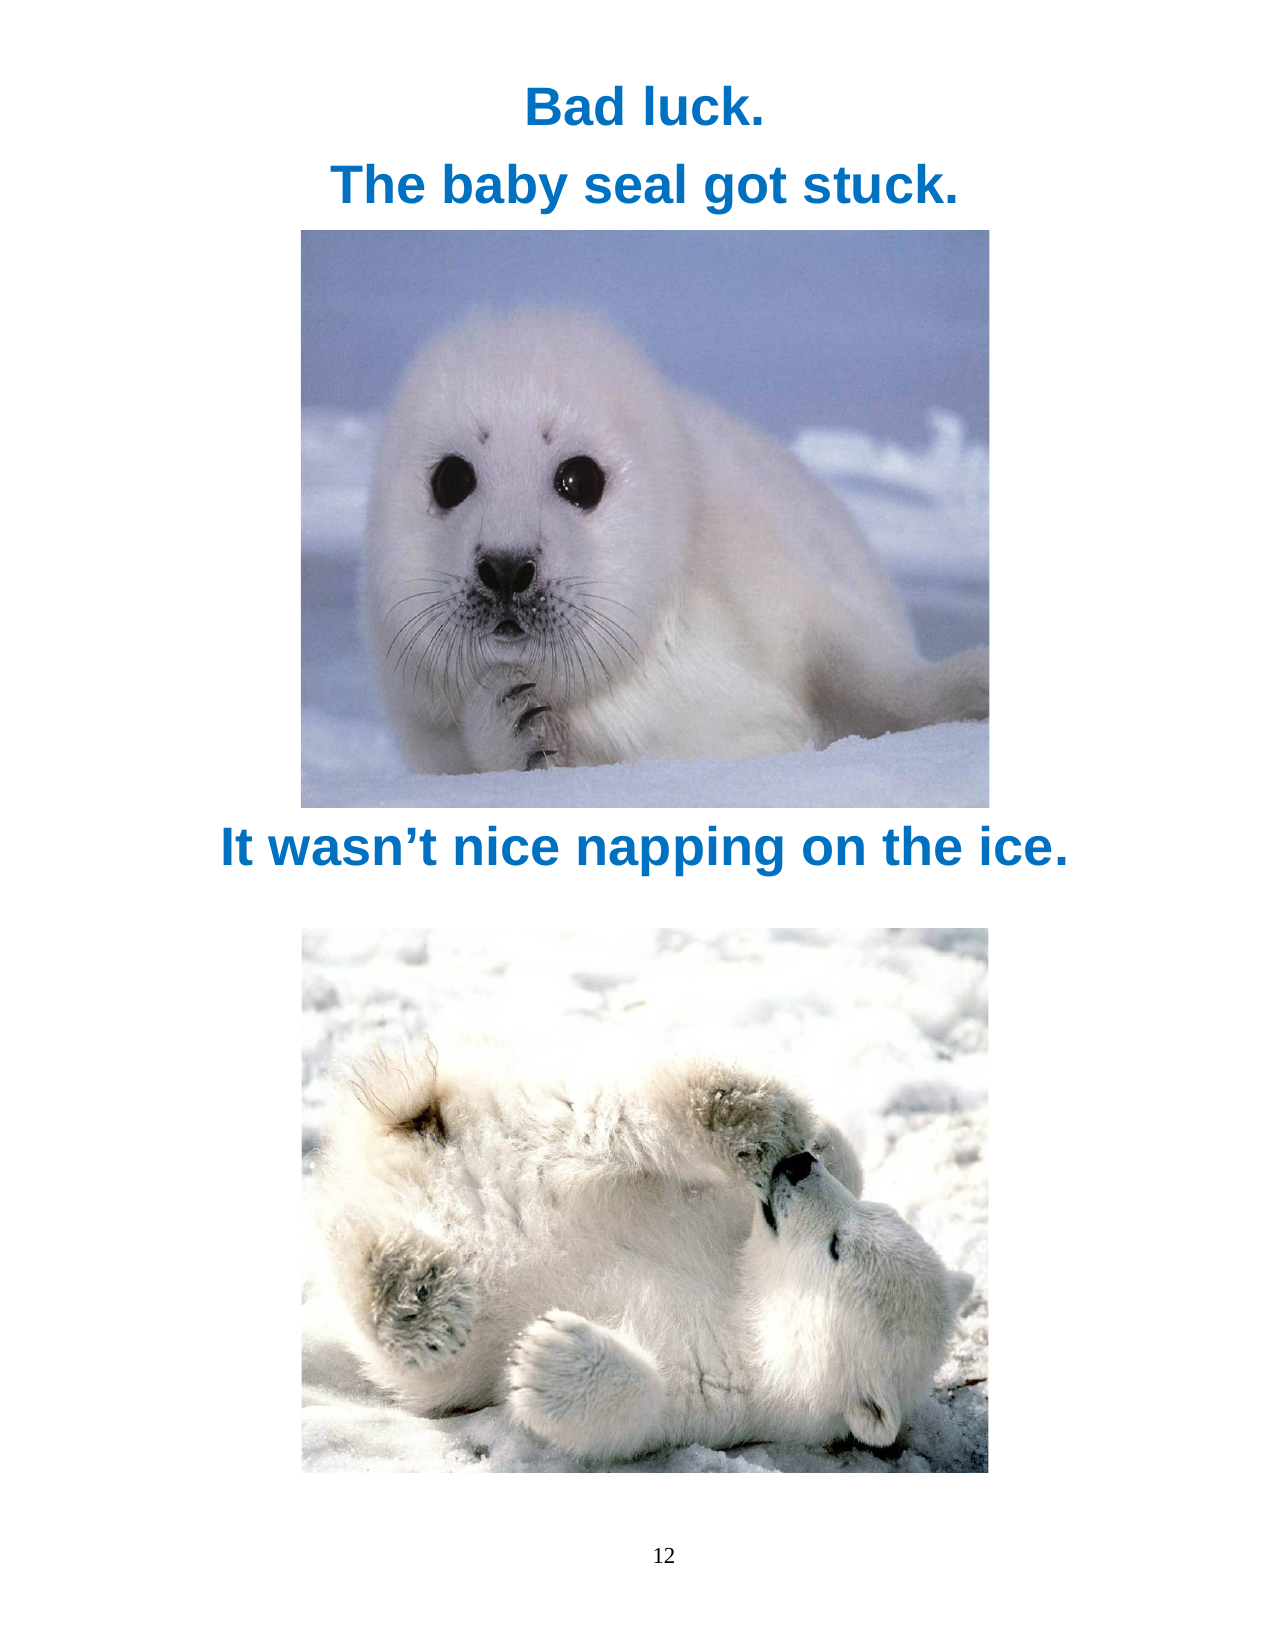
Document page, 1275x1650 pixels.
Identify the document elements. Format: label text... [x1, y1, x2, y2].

picture [300, 230, 990, 808]
text The baby seal got stuck. [135, 153, 1155, 215]
text Bad luck. [135, 75, 1155, 137]
text It wasn’t nice napping on the ice. [135, 815, 1155, 877]
picture [301, 928, 989, 1473]
